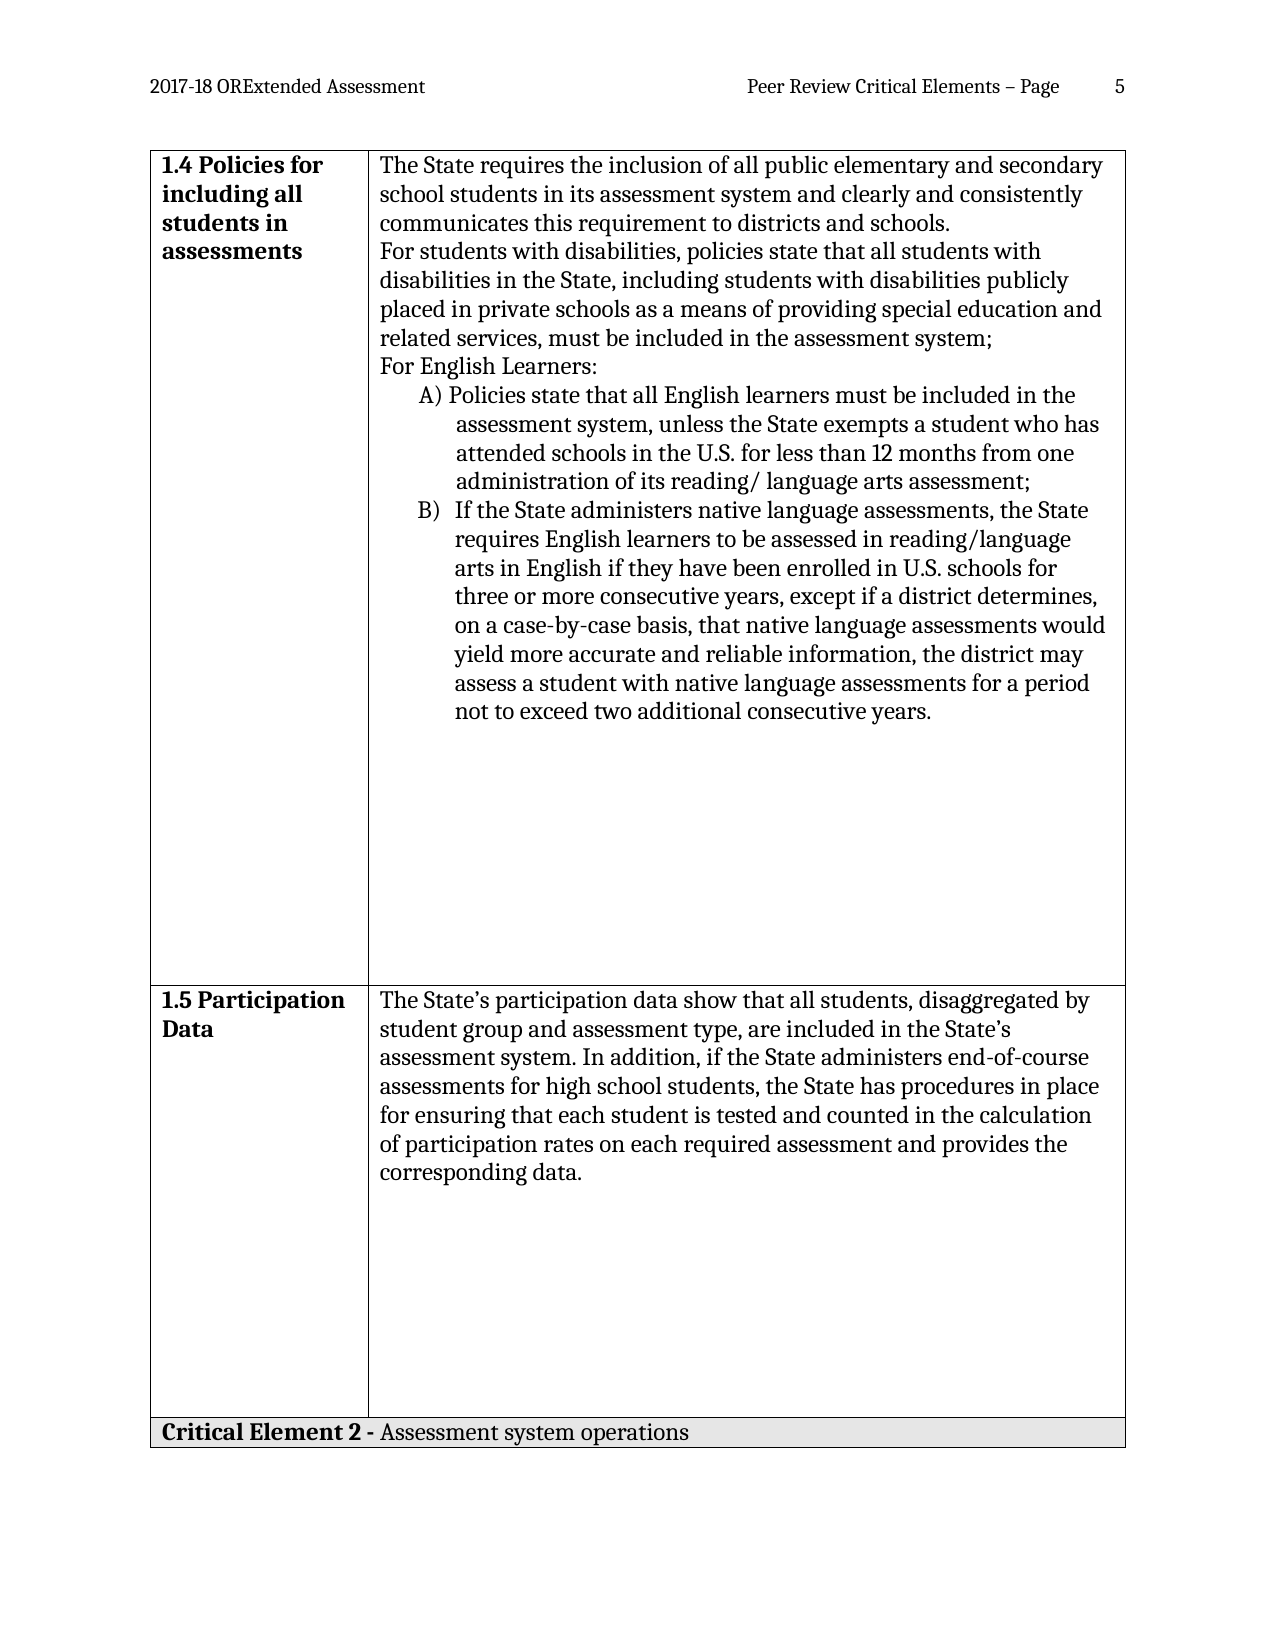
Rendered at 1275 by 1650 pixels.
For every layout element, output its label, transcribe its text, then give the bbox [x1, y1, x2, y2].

table_cell The State’s participation data show that all students, disaggregated by student group and assessment type, are included in the State’s assessment system. In addition, if the State administers end-of-course assessments for high school students, the State has procedures in place for ensuring that each student is tested and counted in the calculation of participation rates on each required assessment and provides the corresponding data. [369, 986, 1125, 1417]
table_cell 1.5 Participation Data [151, 986, 368, 1417]
table_cell Critical Element 2 - Assessment system operations [151, 1418, 1125, 1447]
table_cell The State requires the inclusion of all public elementary and secondary school students in its assessment system and clearly and consistently communicates this requirement to districts and schools. For students with disabilities, policies state that all students with disabilities in the State, including students with disabilities publicly placed in private schools as a means of providing special education and related services, must be included in the assessment system; For English Learners: A) Policies state that all English learners must be included in the assessment system, unless the State exempts a student who has attended schools in the U.S. for less than 12 months from one administration of its reading/ language arts assessment; If the State administers native language assessments, the State requires English learners to be assessed in reading/language arts in English if they have been enrolled in U.S. schools for three or more consecutive years, except if a district determines, on a case-by-case basis, that native language assessments would yield more accurate and reliable information, the district may assess a student with native language assessments for a period not to exceed two additional consecutive years. [369, 151, 1125, 985]
table_cell 1.4 Policies for including all students in assessments [151, 151, 368, 985]
